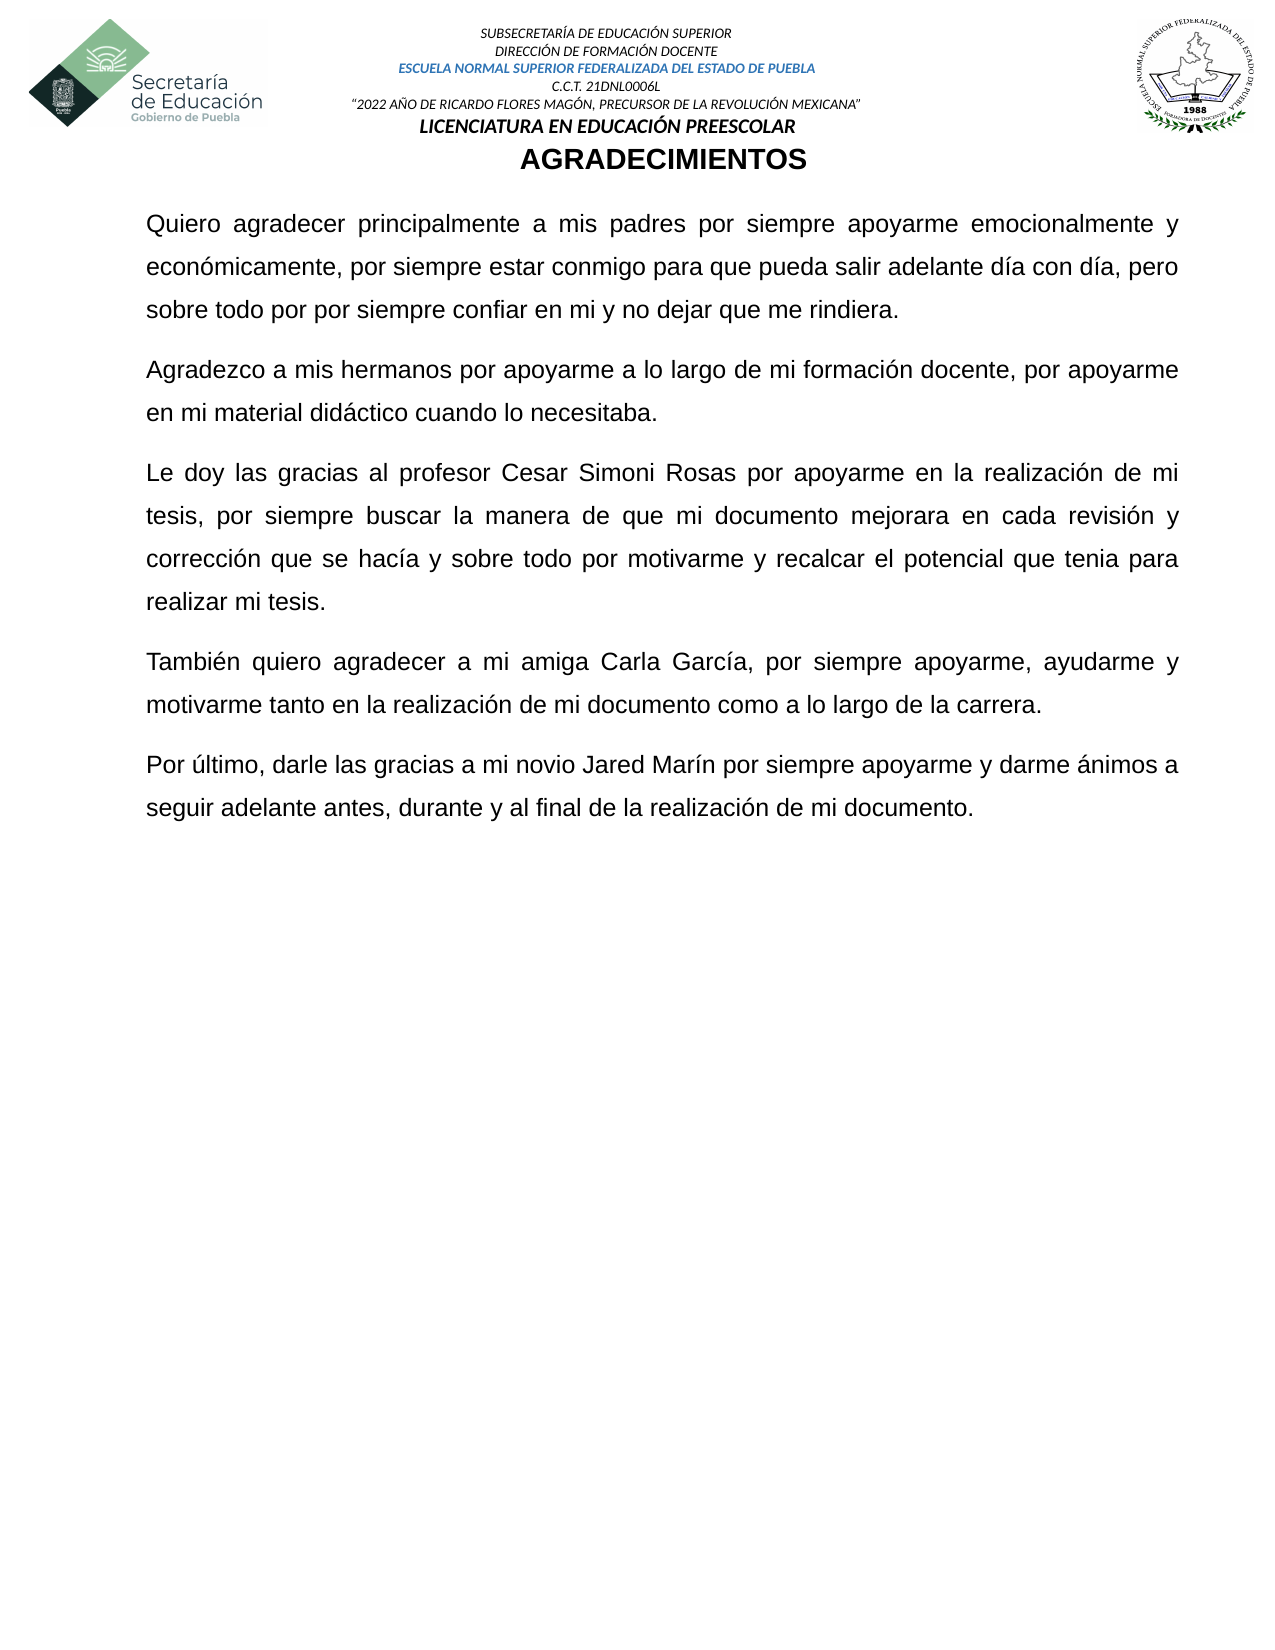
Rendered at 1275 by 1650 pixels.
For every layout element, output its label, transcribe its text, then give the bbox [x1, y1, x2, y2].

picture [1137, 19, 1254, 133]
text AGRADECIMIENTOS [146, 142, 1181, 175]
text Por último, darle las gracias a mi novio Jared Marín por siempre apoyarme y darme ánimos a seguir adelante antes, durante y al final de la realización de mi documento. [146, 750, 1181, 822]
picture [28, 19, 268, 127]
text Agradezco a mis hermanos por apoyarme a lo largo de mi formación docente, por apoyarme en mi material didáctico cuando lo necesitaba. [146, 355, 1181, 427]
text También quiero agradecer a mi amiga Carla García, por siempre apoyarme, ayudarme y motivarme tanto en la realización de mi documento como a lo largo de la carrera. [146, 647, 1181, 719]
text Le doy las gracias al profesor Cesar Simoni Rosas por apoyarme en la realización de mi tesis, por siempre buscar la manera de que mi documento mejorara en cada revisión y corrección que se hacía y sobre todo por motivarme y recalcar el potencial que tenia para realizar mi tesis. [146, 458, 1181, 616]
text Quiero agradecer principalmente a mis padres por siempre apoyarme emocionalmente y económicamente, por siempre estar conmigo para que pueda salir adelante día con día, pero sobre todo por por siempre confiar en mi y no dejar que me rindiera. [146, 209, 1181, 324]
